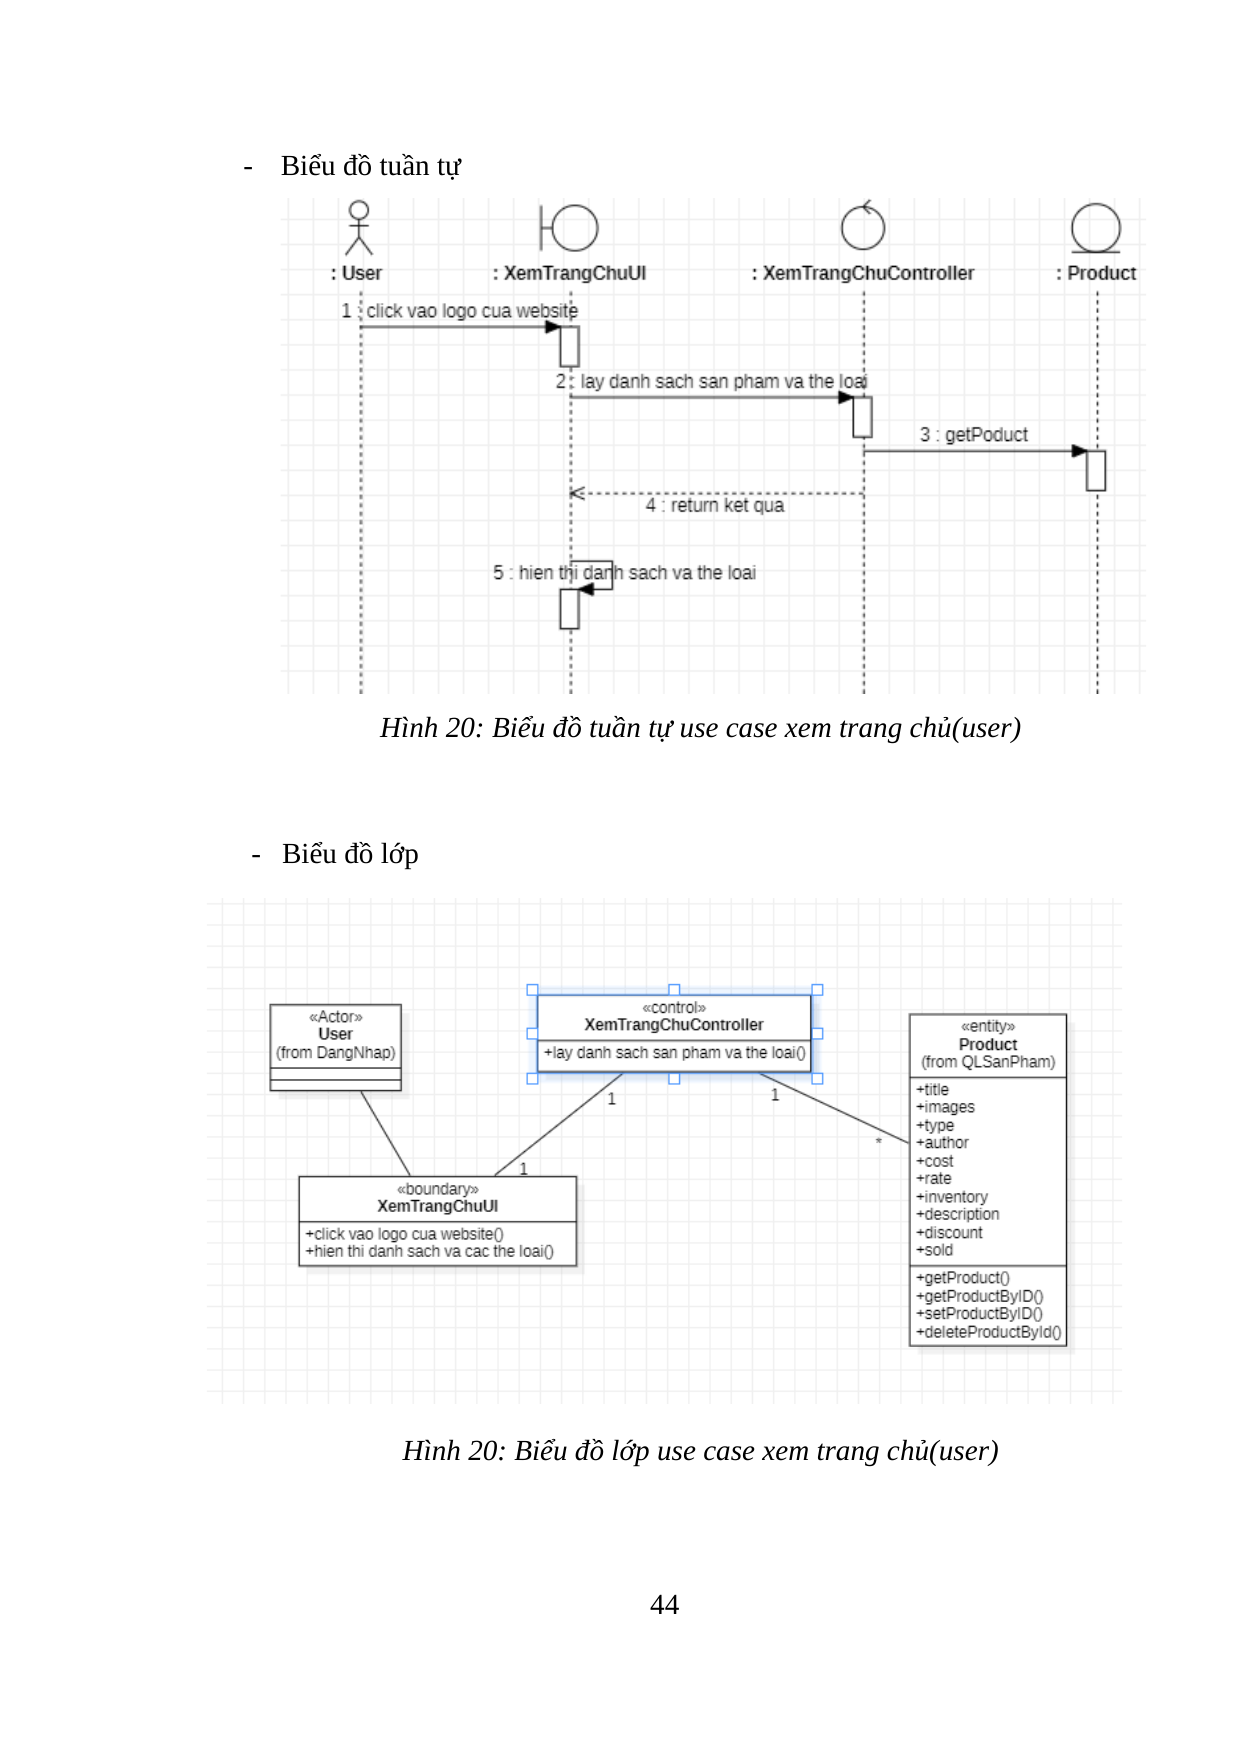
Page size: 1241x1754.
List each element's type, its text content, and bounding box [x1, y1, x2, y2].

list Hình 20: Biểu đồ tuần tự use case xem trang chủ(user) [282, 710, 1122, 744]
list Biểu đồ lớp [222, 836, 1122, 869]
picture [206, 898, 1123, 1404]
list Hình 20: Biểu đồ lớp use case xem trang chủ(user) [282, 1433, 1122, 1467]
picture [280, 198, 1147, 694]
